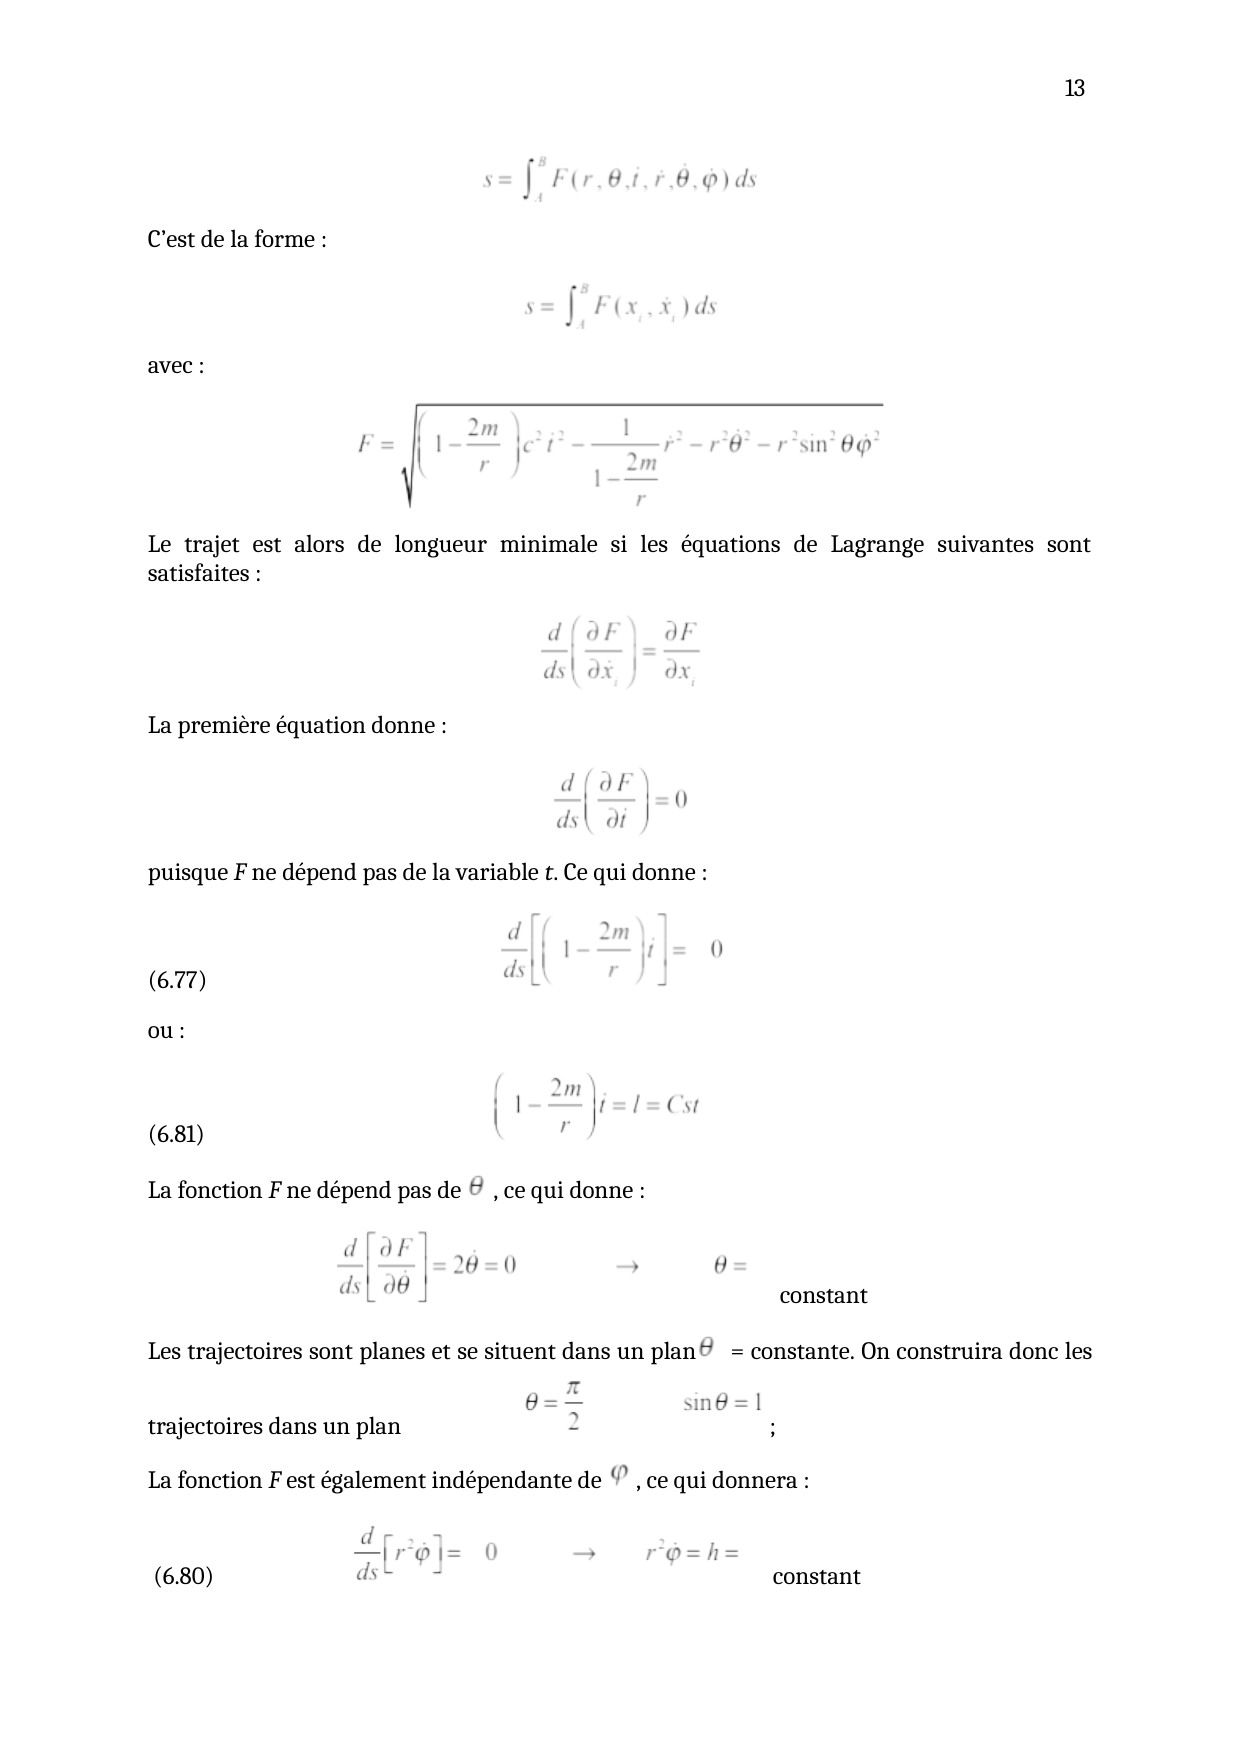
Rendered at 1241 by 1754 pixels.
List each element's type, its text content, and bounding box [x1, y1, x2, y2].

text puisque F ne dépend pas de la variable t. Ce qui donne : [148, 858, 1093, 887]
text (6.77) [148, 908, 1093, 995]
text Les trajectoires sont planes et se situent dans un plan = constante. On construira donc les trajectoires dans un plan ; [148, 1330, 1093, 1441]
text (6.80) constant [148, 1516, 1093, 1591]
text ou : [148, 1016, 1093, 1045]
text (6.81) [148, 1066, 1093, 1149]
text avec : [148, 351, 1093, 380]
text constant [148, 1226, 1093, 1309]
text La fonction F est également indépendante de , ce qui donnera : [148, 1461, 1093, 1495]
text Le trajet est alors de longueur minimale si les équations de Lagrange suivantes sont satisfaites : [148, 530, 1093, 588]
text C’est de la forme : [148, 225, 1093, 253]
text La première équation donne : [148, 711, 1093, 739]
text La fonction F ne dépend pas de , ce qui donne : [148, 1170, 1093, 1205]
